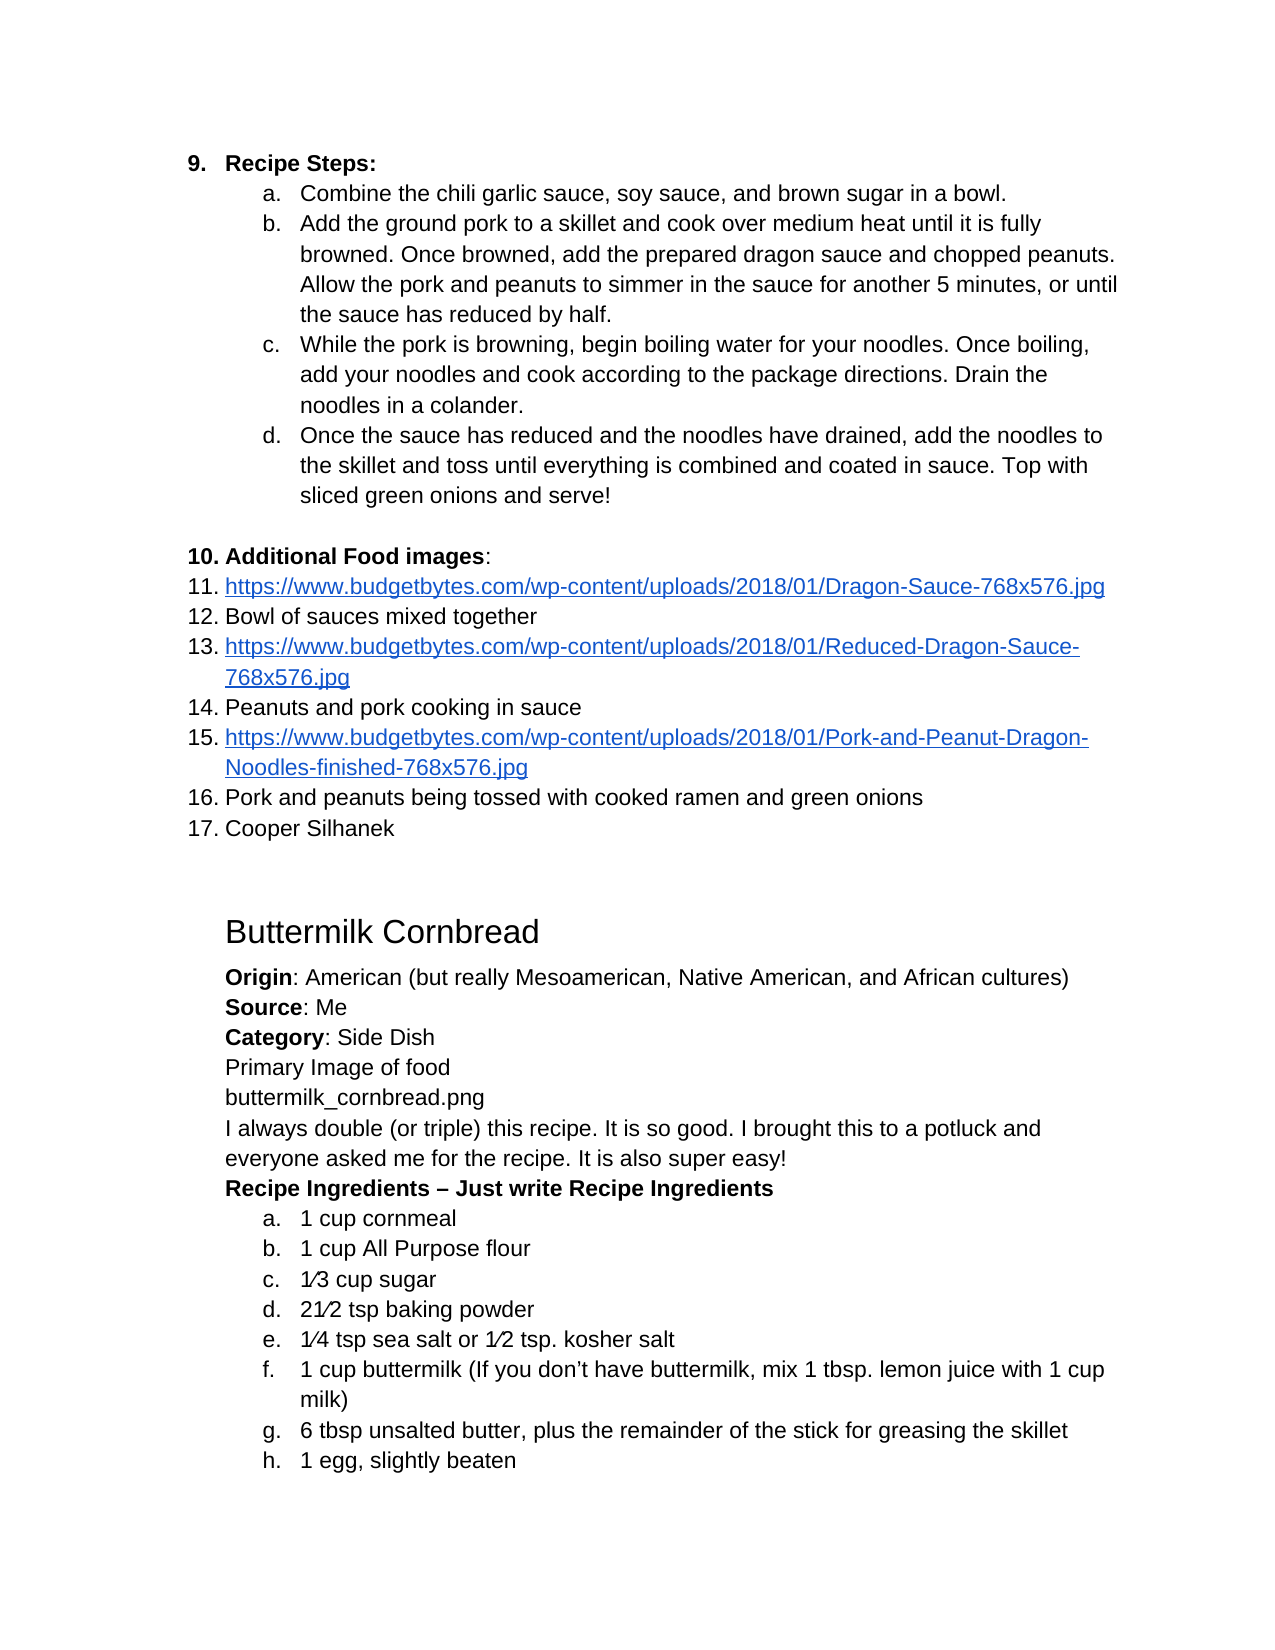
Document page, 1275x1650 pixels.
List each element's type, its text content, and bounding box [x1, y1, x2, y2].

list 1⁄4 tsp sea salt or 1⁄2 tsp. kosher salt [262, 1326, 1125, 1352]
text Source: Me [225, 994, 1125, 1020]
list 21⁄2 tsp baking powder [262, 1296, 1125, 1322]
text Recipe Ingredients – Just write Recipe Ingredients [225, 1175, 1125, 1201]
list Recipe Steps: [187, 150, 1125, 176]
list Bowl of sauces mixed together [187, 603, 1125, 629]
list Pork and peanuts being tossed with cooked ramen and green onions [187, 784, 1125, 811]
list Once the sauce has reduced and the noodles have drained, add the noodles to the skillet and toss until everything is combined and coated in sauce. Top with sliced green onions and serve! [262, 422, 1125, 509]
text Primary Image of food [225, 1054, 1125, 1080]
text I always double (or triple) this recipe. It is so good. I brought this to a potluck and everyone asked me for the recipe. It is also super easy! [225, 1114, 1125, 1171]
list While the pork is browning, begin boiling water for your noodles. Once boiling, add your noodles and cook according to the package directions. Drain the noodles in a colander. [262, 331, 1125, 418]
list 1 cup All Purpose flour [262, 1235, 1125, 1262]
subtitle Buttermilk Cornbread [225, 912, 1125, 951]
list Cooper Silhanek [187, 814, 1125, 841]
list Peanuts and pork cooking in sauce [187, 694, 1125, 720]
text buttermilk_cornbread.png [225, 1084, 1125, 1111]
list Additional Food images: [187, 543, 1125, 569]
list 1 egg, slightly beaten [262, 1447, 1125, 1473]
text Origin: American (but really Mesoamerican, Native American, and African cultures) [225, 963, 1125, 990]
list https://www.budgetbytes.com/wp-content/uploads/2018/01/Pork-and-Peanut-Dragon-Noodles-finished-768x576.jpg [187, 724, 1125, 781]
list 6 tbsp unsalted butter, plus the remainder of the stick for greasing the skillet [262, 1417, 1125, 1443]
list 1⁄3 cup sugar [262, 1266, 1125, 1292]
list 1 cup cornmeal [262, 1205, 1125, 1231]
list Combine the chili garlic sauce, soy sauce, and brown sugar in a bowl. [262, 180, 1125, 207]
list 1 cup buttermilk (If you don’t have buttermilk, mix 1 tbsp. lemon juice with 1 cup milk) [262, 1356, 1125, 1413]
list https://www.budgetbytes.com/wp-content/uploads/2018/01/Reduced-Dragon-Sauce-768x576.jpg [187, 633, 1125, 690]
list Add the ground pork to a skillet and cook over medium heat until it is fully browned. Once browned, add the prepared dragon sauce and chopped peanuts. Allow the pork and peanuts to simmer in the sauce for another 5 minutes, or until the sauce has reduced by half. [262, 210, 1125, 327]
text Category: Side Dish [225, 1024, 1125, 1050]
list https://www.budgetbytes.com/wp-content/uploads/2018/01/Dragon-Sauce-768x576.jpg [187, 573, 1125, 599]
